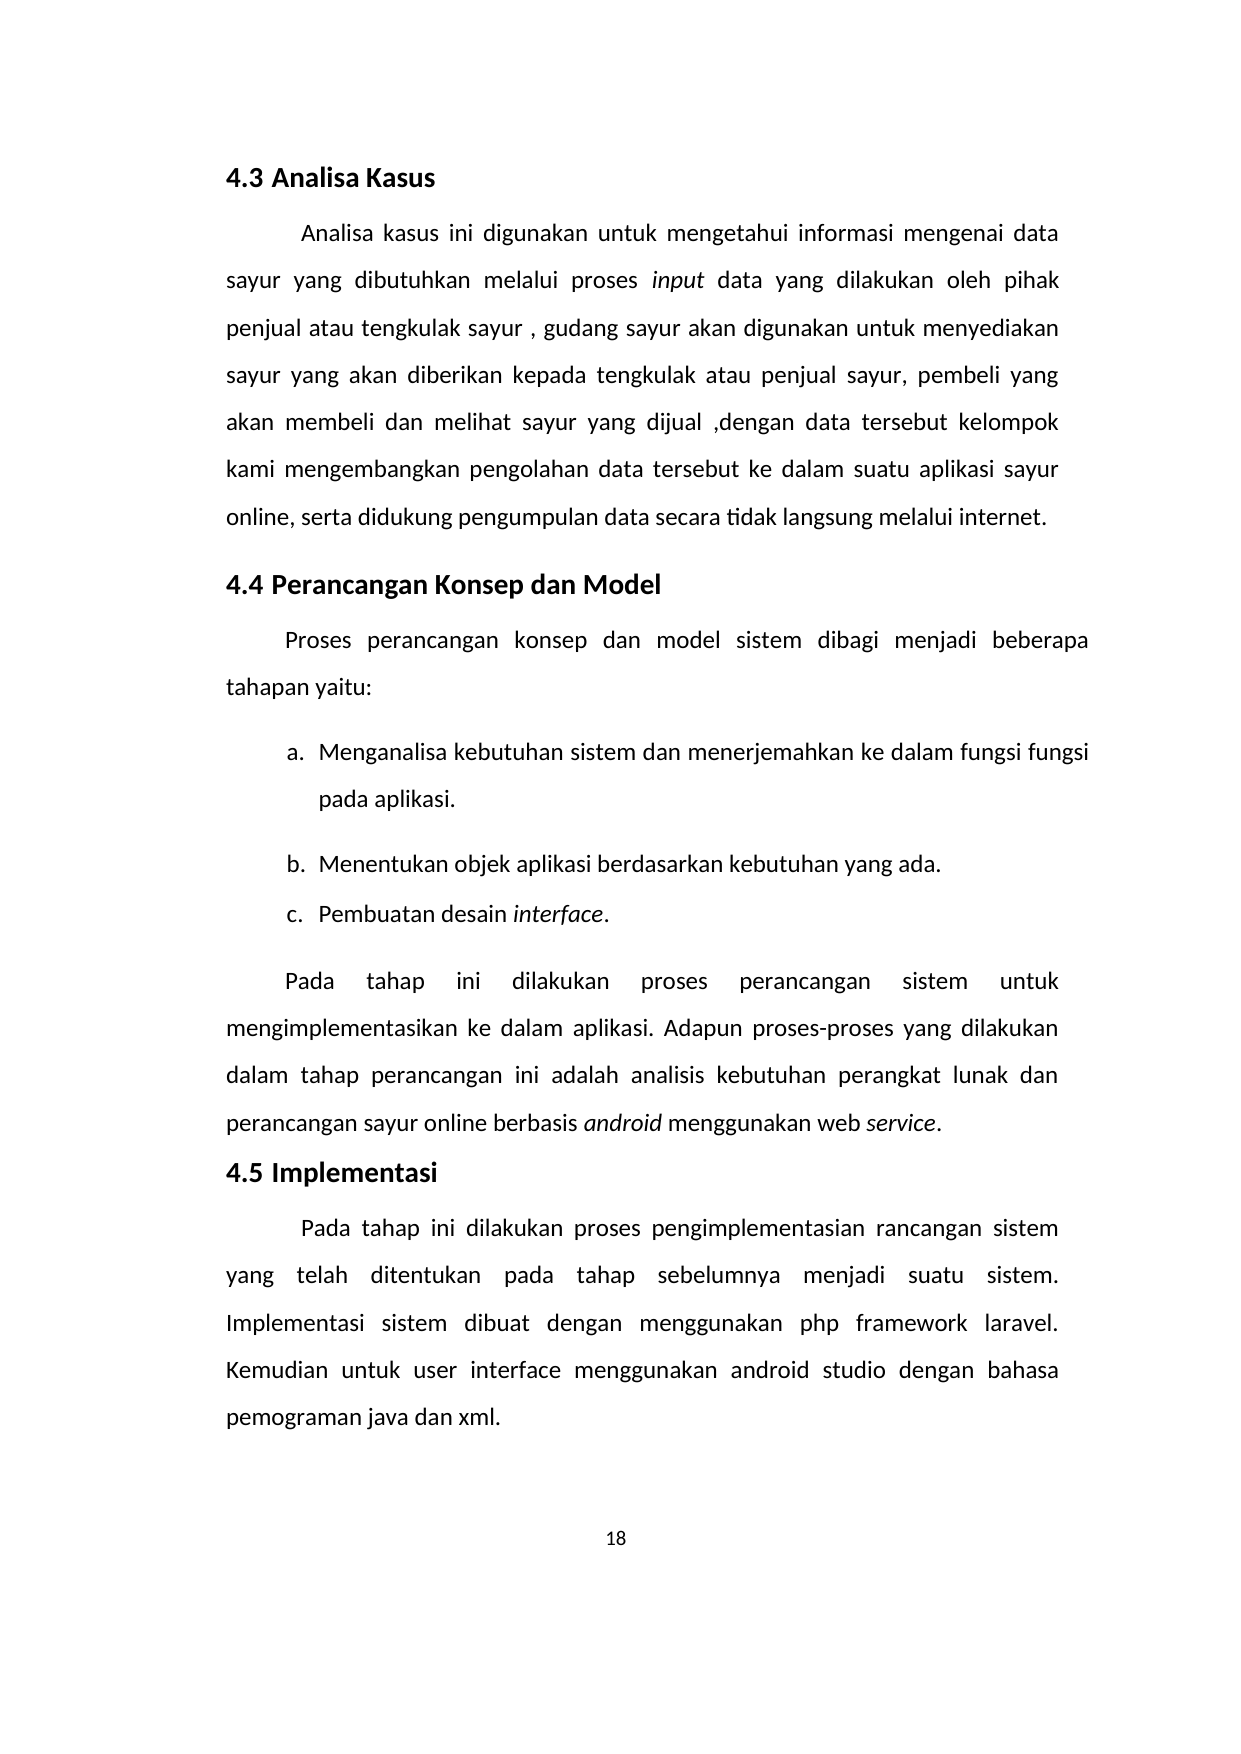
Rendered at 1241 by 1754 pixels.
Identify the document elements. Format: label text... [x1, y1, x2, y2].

subtitle 4.5 Implementasi [226, 1154, 1092, 1190]
text Pada tahap ini dilakukan proses perancangan sistem untuk mengimplementasikan ke dalam aplikasi. Adapun proses-proses yang dilakukan dalam tahap perancangan ini adalah analisis kebutuhan perangkat lunak dan perancangan sayur online berbasis android menggunakan web service. [226, 965, 1060, 1137]
list Menentukan objek aplikasi berdasarkan kebutuhan yang ada. [286, 849, 1090, 879]
list Pembuatan desain interface. [286, 898, 1090, 928]
subtitle 4.3 Analisa Kasus [226, 159, 1092, 195]
text Pada tahap ini dilakukan proses pengimplementasian rancangan sistem yang telah ditentukan pada tahap sebelumnya menjadi suatu sistem. Implementasi sistem dibuat dengan menggunakan php framework laravel. Kemudian untuk user interface menggunakan android studio dengan bahasa pemograman java dan xml. [226, 1212, 1060, 1432]
subtitle 4.4 Perancangan Konsep dan Model [226, 566, 1092, 602]
text Analisa kasus ini digunakan untuk mengetahui informasi mengenai data sayur yang dibutuhkan melalui proses input data yang dilakukan oleh pihak penjual atau tengkulak sayur , gudang sayur akan digunakan untuk menyediakan sayur yang akan diberikan kepada tengkulak atau penjual sayur, pembeli yang akan membeli dan melihat sayur yang dijual ,dengan data tersebut kelompok kami mengembangkan pengolahan data tersebut ke dalam suatu aplikasi sayur online, serta didukung pengumpulan data secara tidak langsung melalui internet. [226, 217, 1060, 531]
list Menganalisa kebutuhan sistem dan menerjemahkan ke dalam fungsi fungsi pada aplikasi. [286, 736, 1090, 814]
text Proses perancangan konsep dan model sistem dibagi menjadi beberapa tahapan yaitu: [226, 624, 1090, 702]
